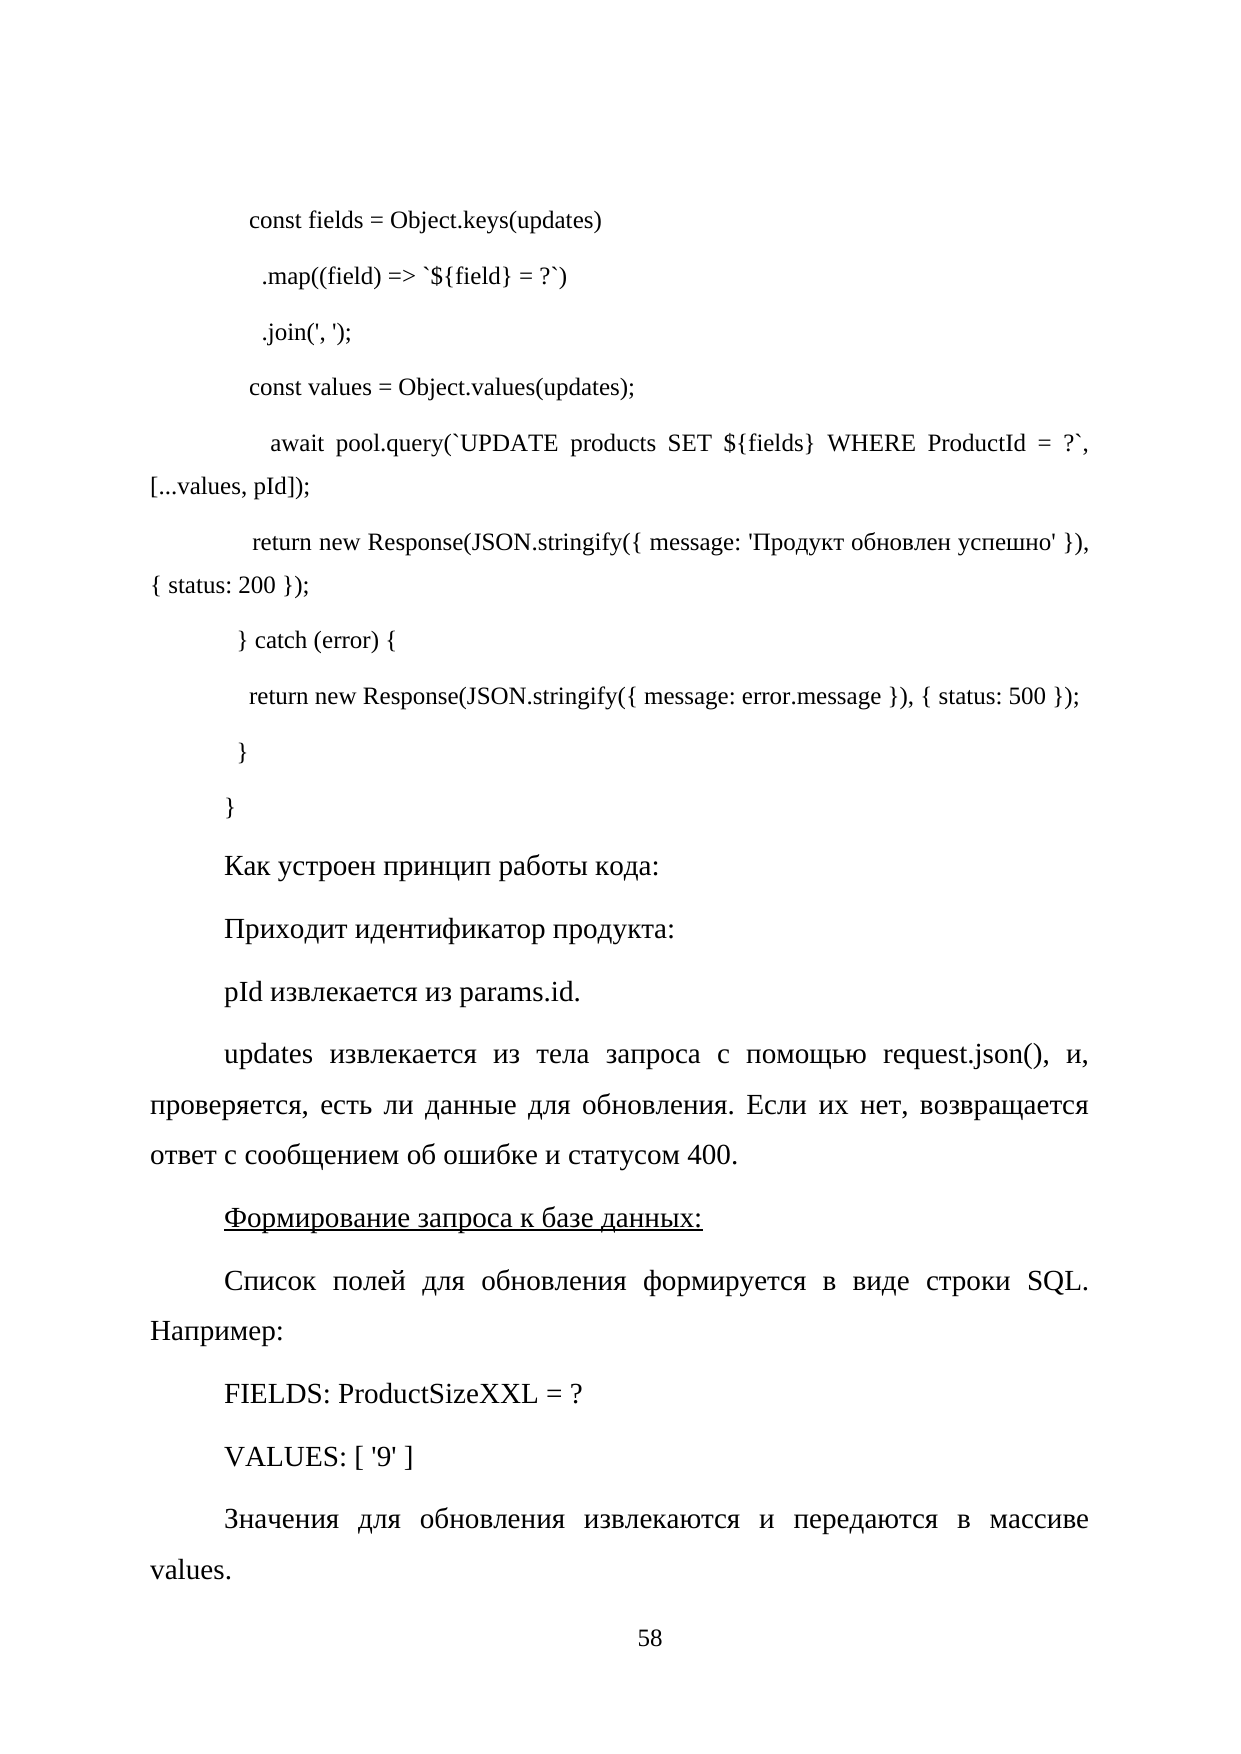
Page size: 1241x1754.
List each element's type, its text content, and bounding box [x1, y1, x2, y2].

text Список полей для обновления формируется в виде строки SQL. Например: [150, 1263, 1090, 1347]
text .map((field) => `${field} = ?`) [150, 261, 1090, 290]
text .join(', '); [150, 317, 1090, 346]
text } catch (error) { [150, 626, 1090, 654]
text return new Response(JSON.stringify({ message: 'Продукт обновлен успешно' }), { status: 200 }); [150, 527, 1090, 599]
text Значения для обновления извлекаются и передаются в массиве values. [150, 1502, 1090, 1585]
text return new Response(JSON.stringify({ message: error.message }), { status: 500 }); [150, 681, 1090, 710]
text } [150, 737, 1090, 766]
text FIELDS: ProductSizeXXL = ? [150, 1376, 1090, 1409]
text } [150, 792, 1090, 821]
text updates извлекается из тела запроса с помощью request.json(), и, проверяется, есть ли данные для обновления. Если их нет, возвращается ответ с сообщением об ошибке и статусом 400. [150, 1037, 1090, 1171]
text const fields = Object.keys(updates) [150, 206, 1090, 234]
text pId извлекается из params.id. [150, 974, 1090, 1007]
text const values = Object.values(updates); [150, 372, 1090, 401]
text VALUES: [ '9' ] [150, 1439, 1090, 1472]
text Формирование запроса к базе данных: [150, 1200, 1090, 1233]
text Приходит идентификатор продукта: [150, 911, 1090, 944]
text Как устроен принцип работы кода: [150, 848, 1090, 882]
text await pool.query(`UPDATE products SET ${fields} WHERE ProductId = ?`, [...values, pId]); [150, 428, 1090, 500]
